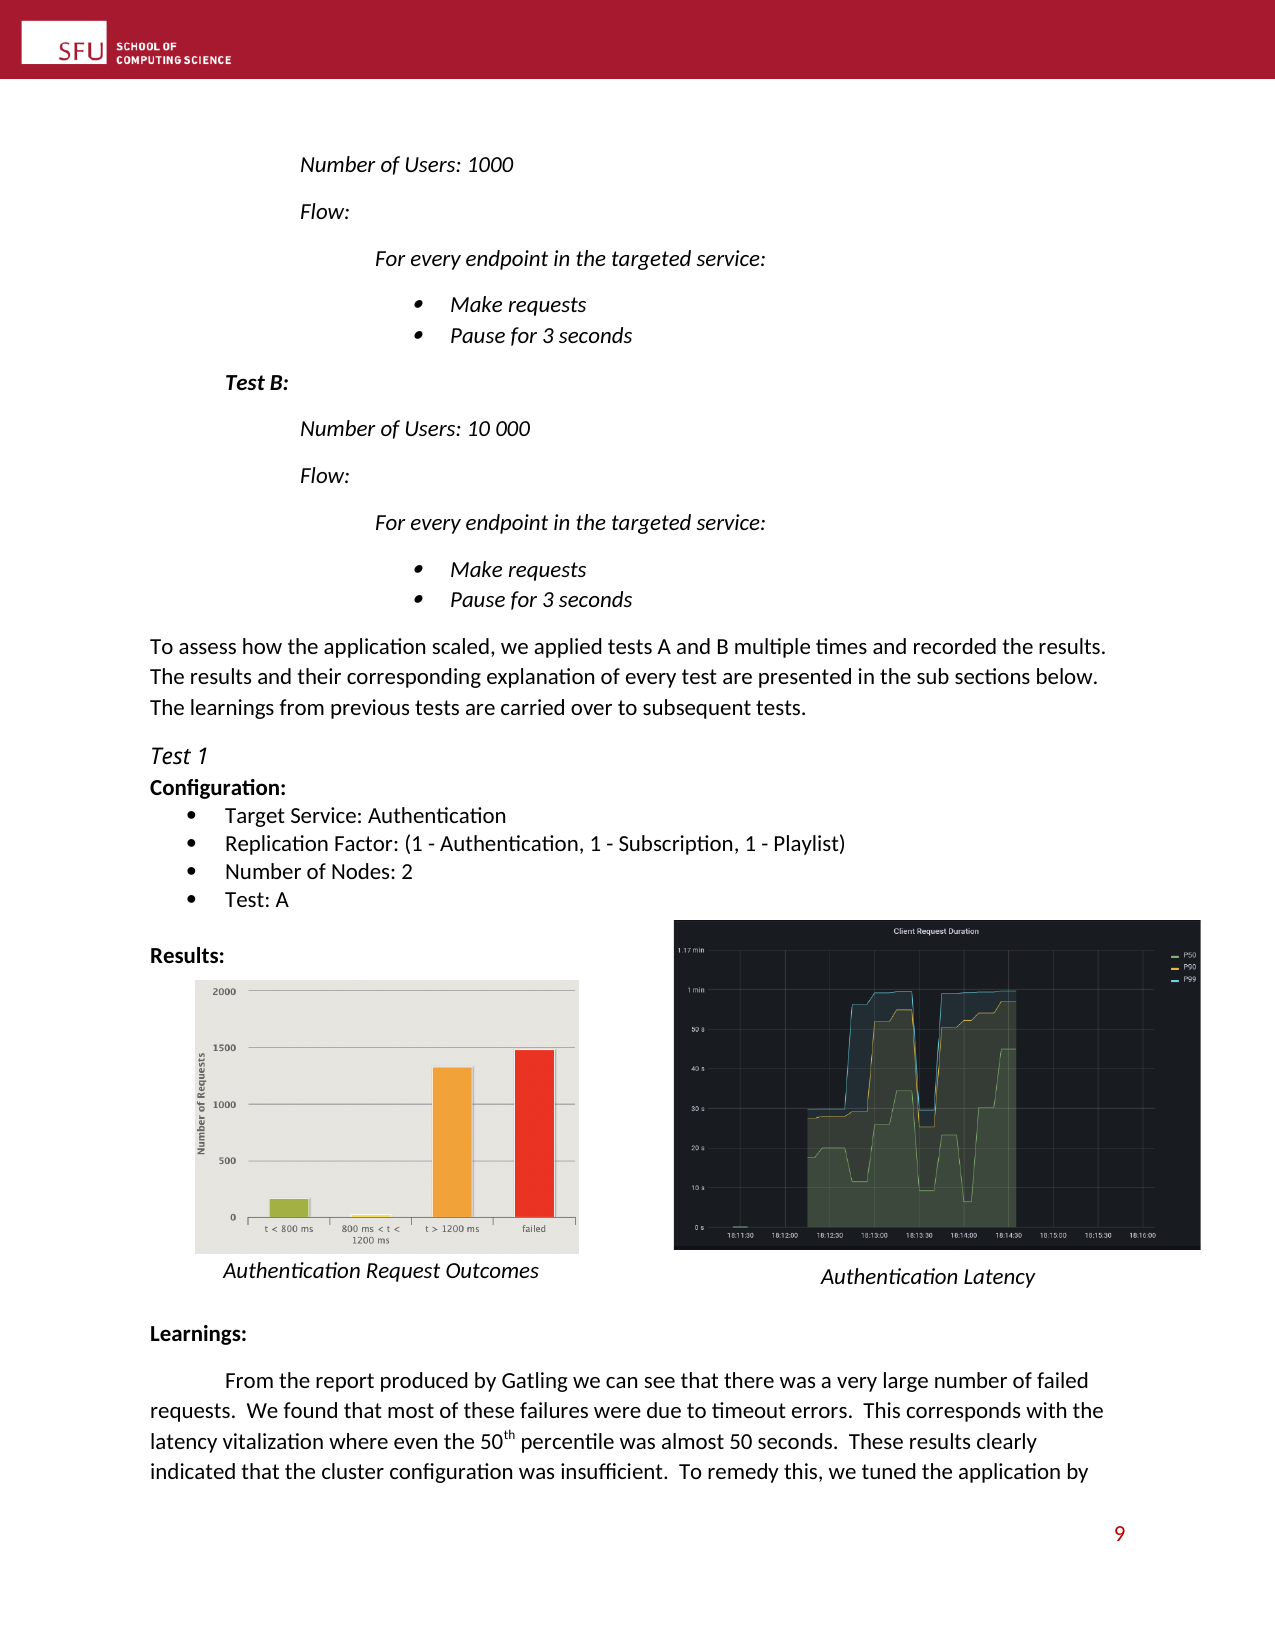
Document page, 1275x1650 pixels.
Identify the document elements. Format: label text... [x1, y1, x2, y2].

subtitle Test 1 [150, 739, 1125, 771]
list Make requests [412, 291, 1125, 319]
list Pause for 3 seconds [412, 321, 1125, 349]
text To assess how the application scaled, we applied tests A and B multiple times and recorded the results. The results and their corresponding explanation of every test are presented in the sub sections below. The learnings from previous tests are carried over to subsequent tests. [150, 632, 1125, 721]
text Flow: [300, 197, 1125, 225]
text Learnings: [150, 1319, 1125, 1347]
list Number of Nodes: 2 [187, 857, 1125, 885]
text Results: [150, 941, 672, 969]
list Replication Factor: (1 - Authentication, 1 - Subscription, 1 - Playlist) [187, 829, 1125, 857]
picture [0, 0, 1275, 79]
text Configuration: [150, 773, 1125, 801]
list Make requests [412, 555, 1125, 583]
list Pause for 3 seconds [412, 585, 1125, 613]
picture [195, 980, 579, 1254]
text Number of Users: 10 000 [300, 414, 1125, 443]
text Number of Users: 1000 [300, 150, 1125, 178]
picture [672, 920, 1200, 1248]
text For every endpoint in the targeted service: [300, 244, 1125, 272]
text Test B: [150, 368, 1125, 396]
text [150, 1366, 1125, 1485]
text For every endpoint in the targeted service: [300, 508, 1125, 536]
list Target Service: Authentication [187, 801, 1125, 829]
text Flow: [300, 461, 1125, 489]
list Test: A [187, 885, 1125, 913]
